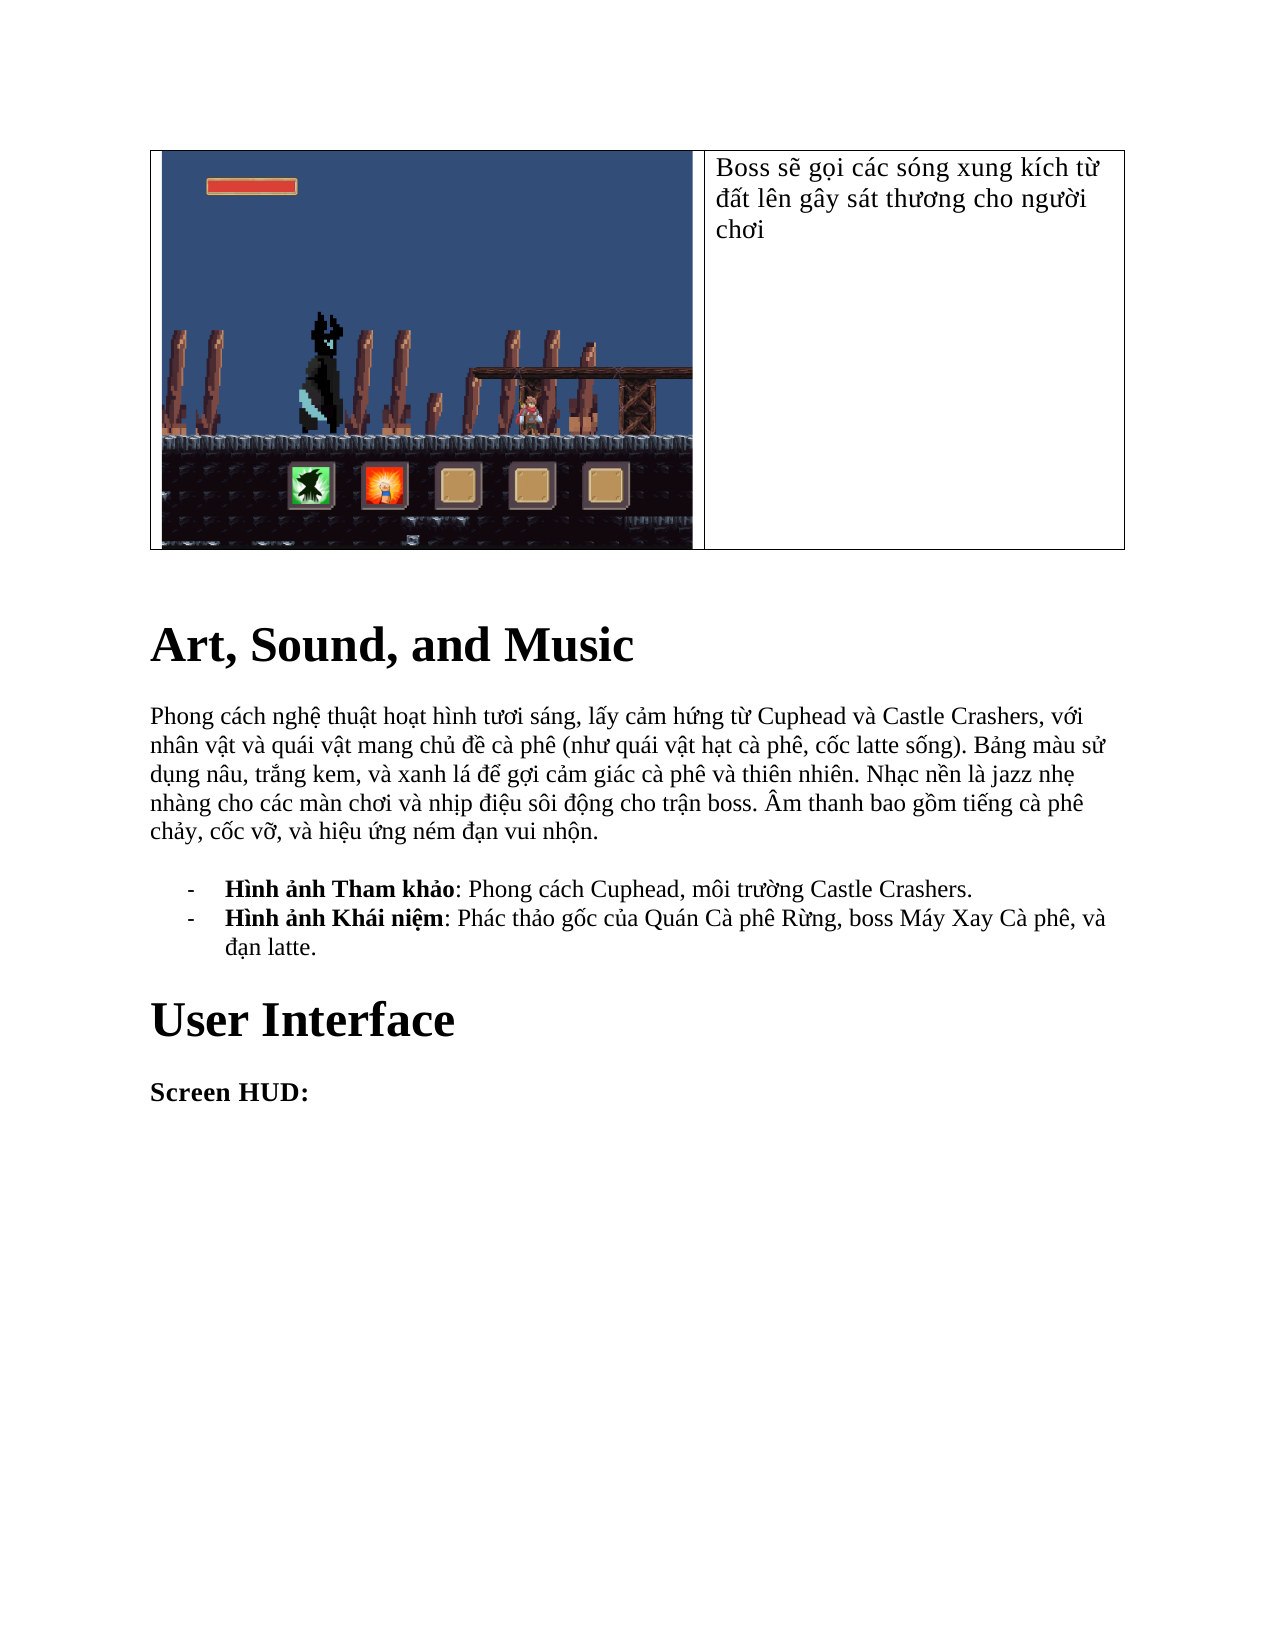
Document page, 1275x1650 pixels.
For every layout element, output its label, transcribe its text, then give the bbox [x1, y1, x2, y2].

subtitle User Interface [150, 990, 1125, 1047]
table_cell [693, 151, 704, 549]
table_cell [151, 151, 161, 549]
picture [161, 151, 693, 549]
text Phong cách nghệ thuật hoạt hình tươi sáng, lấy cảm hứng từ Cuphead và Castle Crashers, với nhân vật và quái vật mang chủ đề cà phê (như quái vật hạt cà phê, cốc latte sống). Bảng màu sử dụng nâu, trắng kem, và xanh lá để gợi cảm giác cà phê và thiên nhiên. Nhạc nền là jazz nhẹ nhàng cho các màn chơi và nhịp điệu sôi động cho trận boss. Âm thanh bao gồm tiếng cà phê chảy, cốc vỡ, và hiệu ứng ném đạn vui nhộn. [150, 701, 1125, 845]
text Screen HUD: [150, 1076, 1125, 1108]
subtitle Art, Sound, and Music [150, 615, 1125, 672]
list Hình ảnh Tham khảo: Phong cách Cuphead, môi trường Castle Crashers. [187, 874, 1125, 903]
list Hình ảnh Khái niệm: Phác thảo gốc của Quán Cà phê Rừng, boss Máy Xay Cà phê, và đạn latte. [187, 903, 1125, 961]
table_cell Boss sẽ gọi các sóng xung kích từ đất lên gây sát thương cho người chơi [705, 151, 1124, 549]
